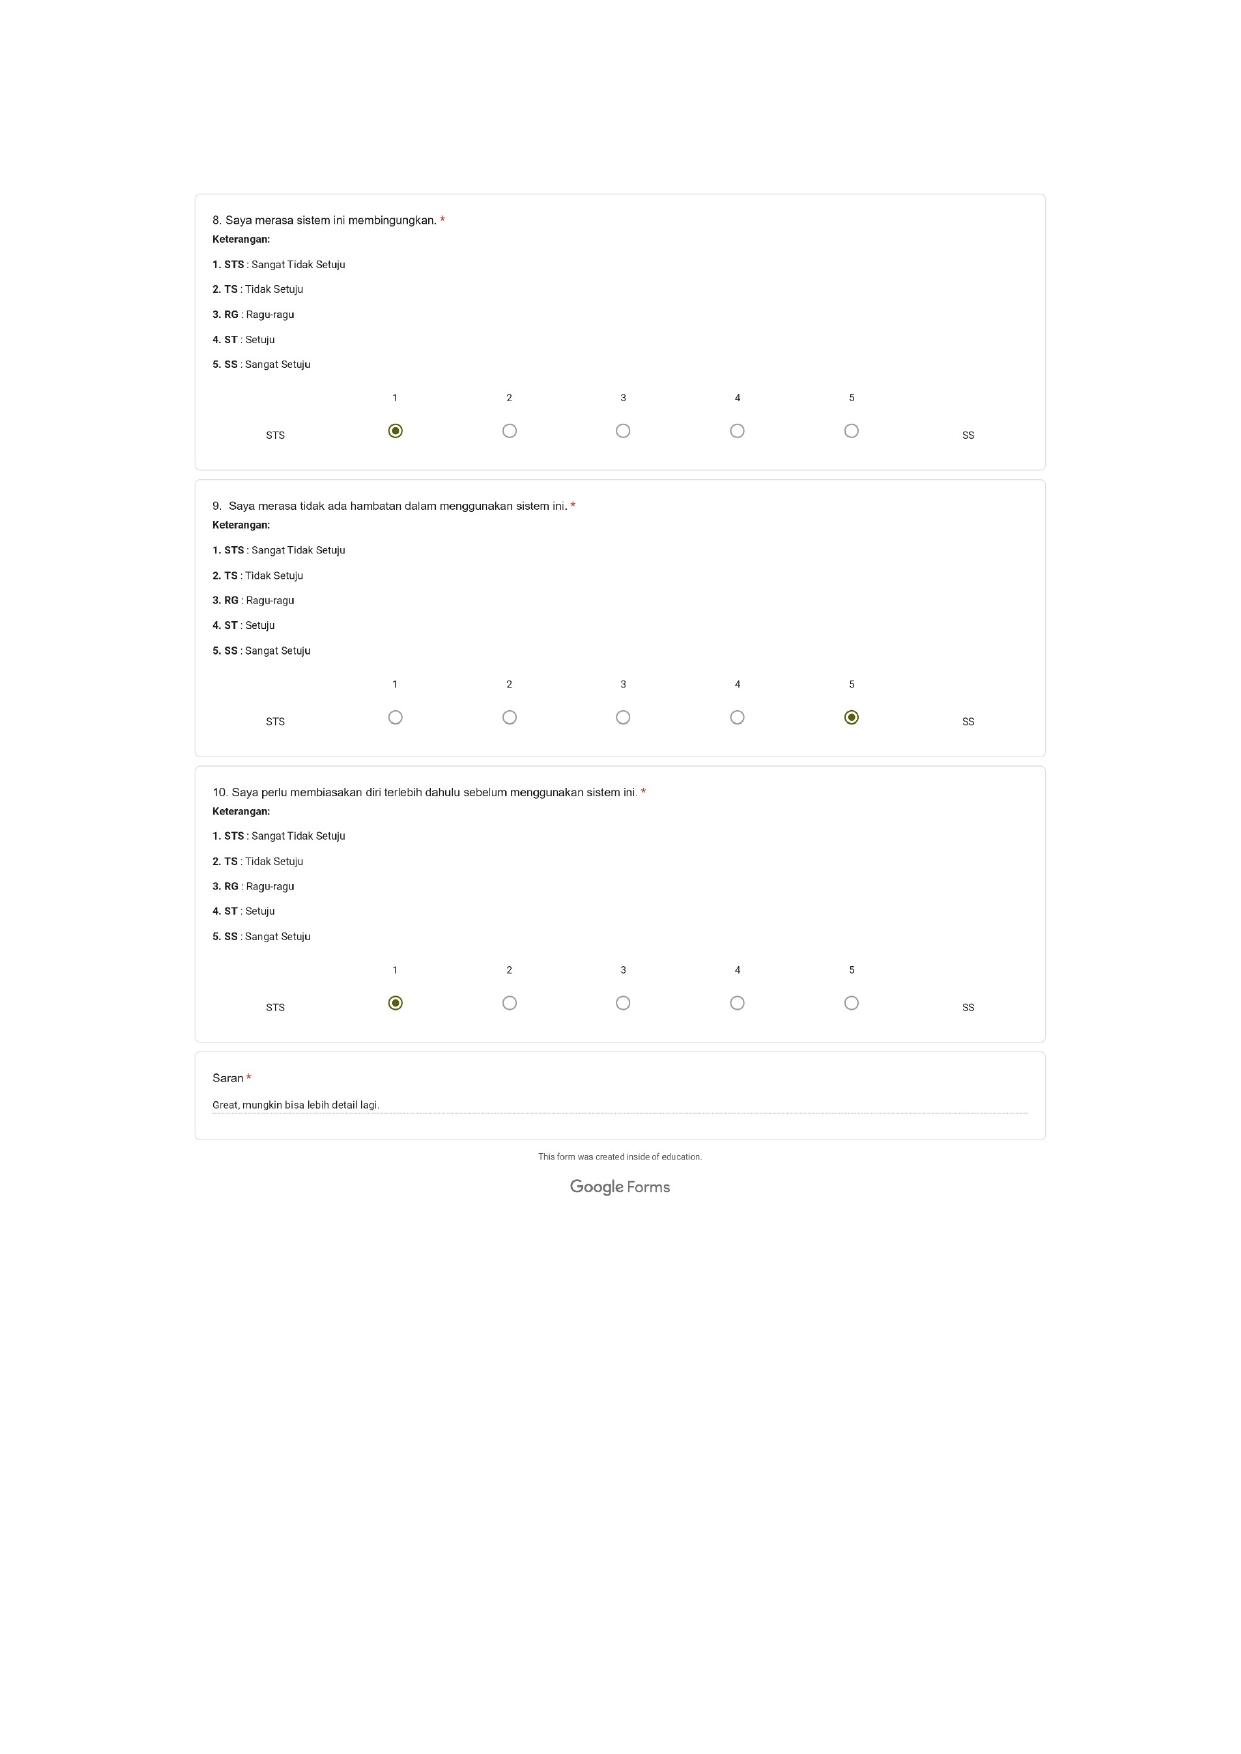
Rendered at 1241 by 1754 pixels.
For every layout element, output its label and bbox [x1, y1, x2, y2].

picture [150, 150, 1090, 1480]
